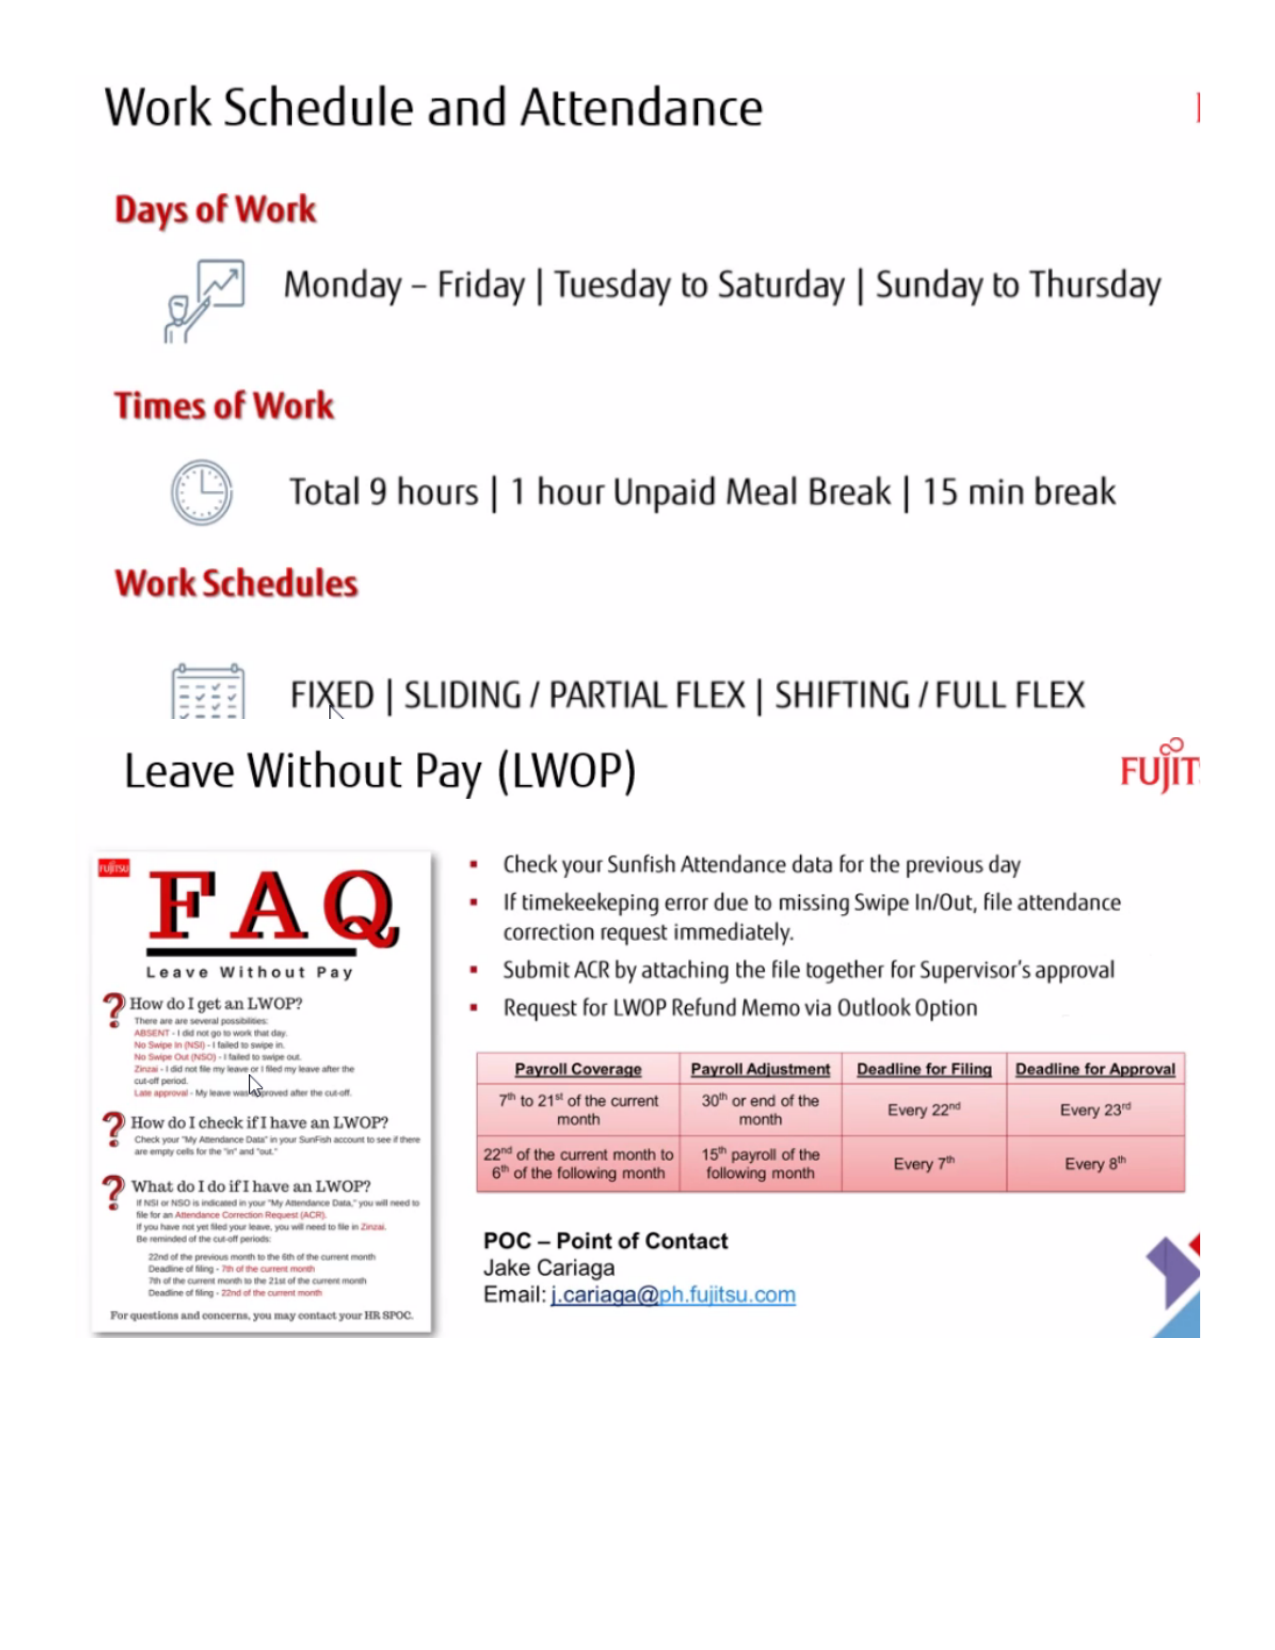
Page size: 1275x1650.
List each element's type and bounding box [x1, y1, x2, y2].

picture [75, 737, 1200, 1338]
picture [75, 75, 1200, 719]
